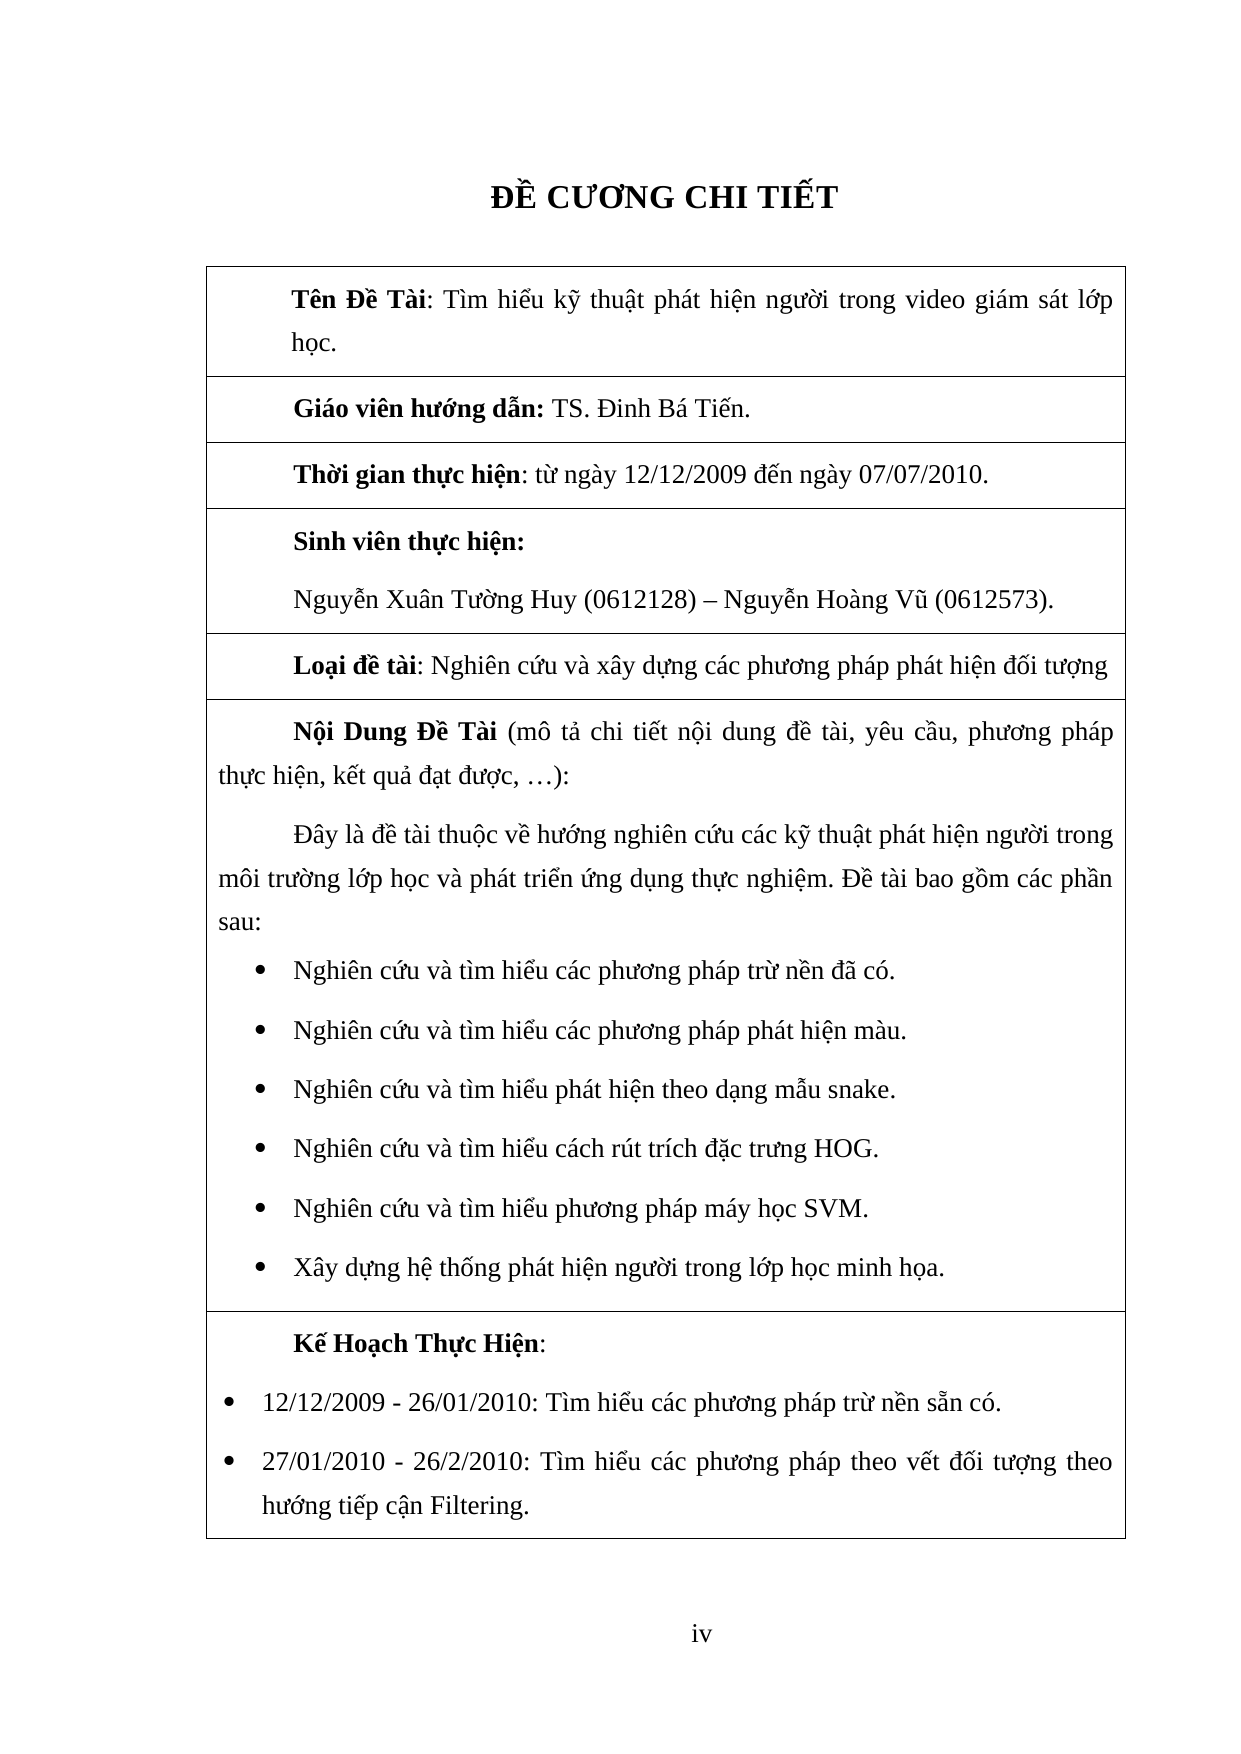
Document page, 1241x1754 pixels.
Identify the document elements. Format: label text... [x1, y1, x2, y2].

table_header Tên Đề Tài: Tìm hiểu kỹ thuật phát hiện người trong video giám sát lớp học. [207, 267, 1125, 376]
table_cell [207, 1312, 1125, 1538]
table_cell Sinh viên thực hiện: Nguyễn Xuân Tường Huy (0612128) – Nguyễn Hoàng Vũ (0612573). [207, 509, 1125, 632]
table_cell Giáo viên hướng dẫn: TS. Đinh Bá Tiến. [207, 377, 1125, 442]
table_cell Loại đề tài: Nghiên cứu và xây dựng các phương pháp phát hiện đối tượng [207, 634, 1125, 698]
text ĐỀ CƯƠNG CHI TIẾT [207, 177, 1122, 215]
table_cell Thời gian thực hiện: từ ngày 12/12/2009 đến ngày 07/07/2010. [207, 443, 1125, 508]
table_cell Nội Dung Đề Tài (mô tả chi tiết nội dung đề tài, yêu cầu, phương pháp thực hiện, kết quả đạt được, …): Đây là đề tài thuộc về hướng nghiên cứu các kỹ thuật phát hiện người trong môi trường lớp học và phát triển ứng dụng thực nghiệm. Đề tài bao gồm các phần sau: Nghiên cứu và tìm hiểu các phương pháp trừ nền đã có. Nghiên cứu và tìm hiểu các phương pháp phát hiện màu. Nghiên cứu và tìm hiểu phát hiện theo dạng mẫu snake. Nghiên cứu và tìm hiểu cách rút trích đặc trưng HOG. Nghiên cứu và tìm hiểu phương pháp máy học SVM. Xây dựng hệ thống phát hiện người trong lớp học minh họa. [207, 700, 1125, 1311]
